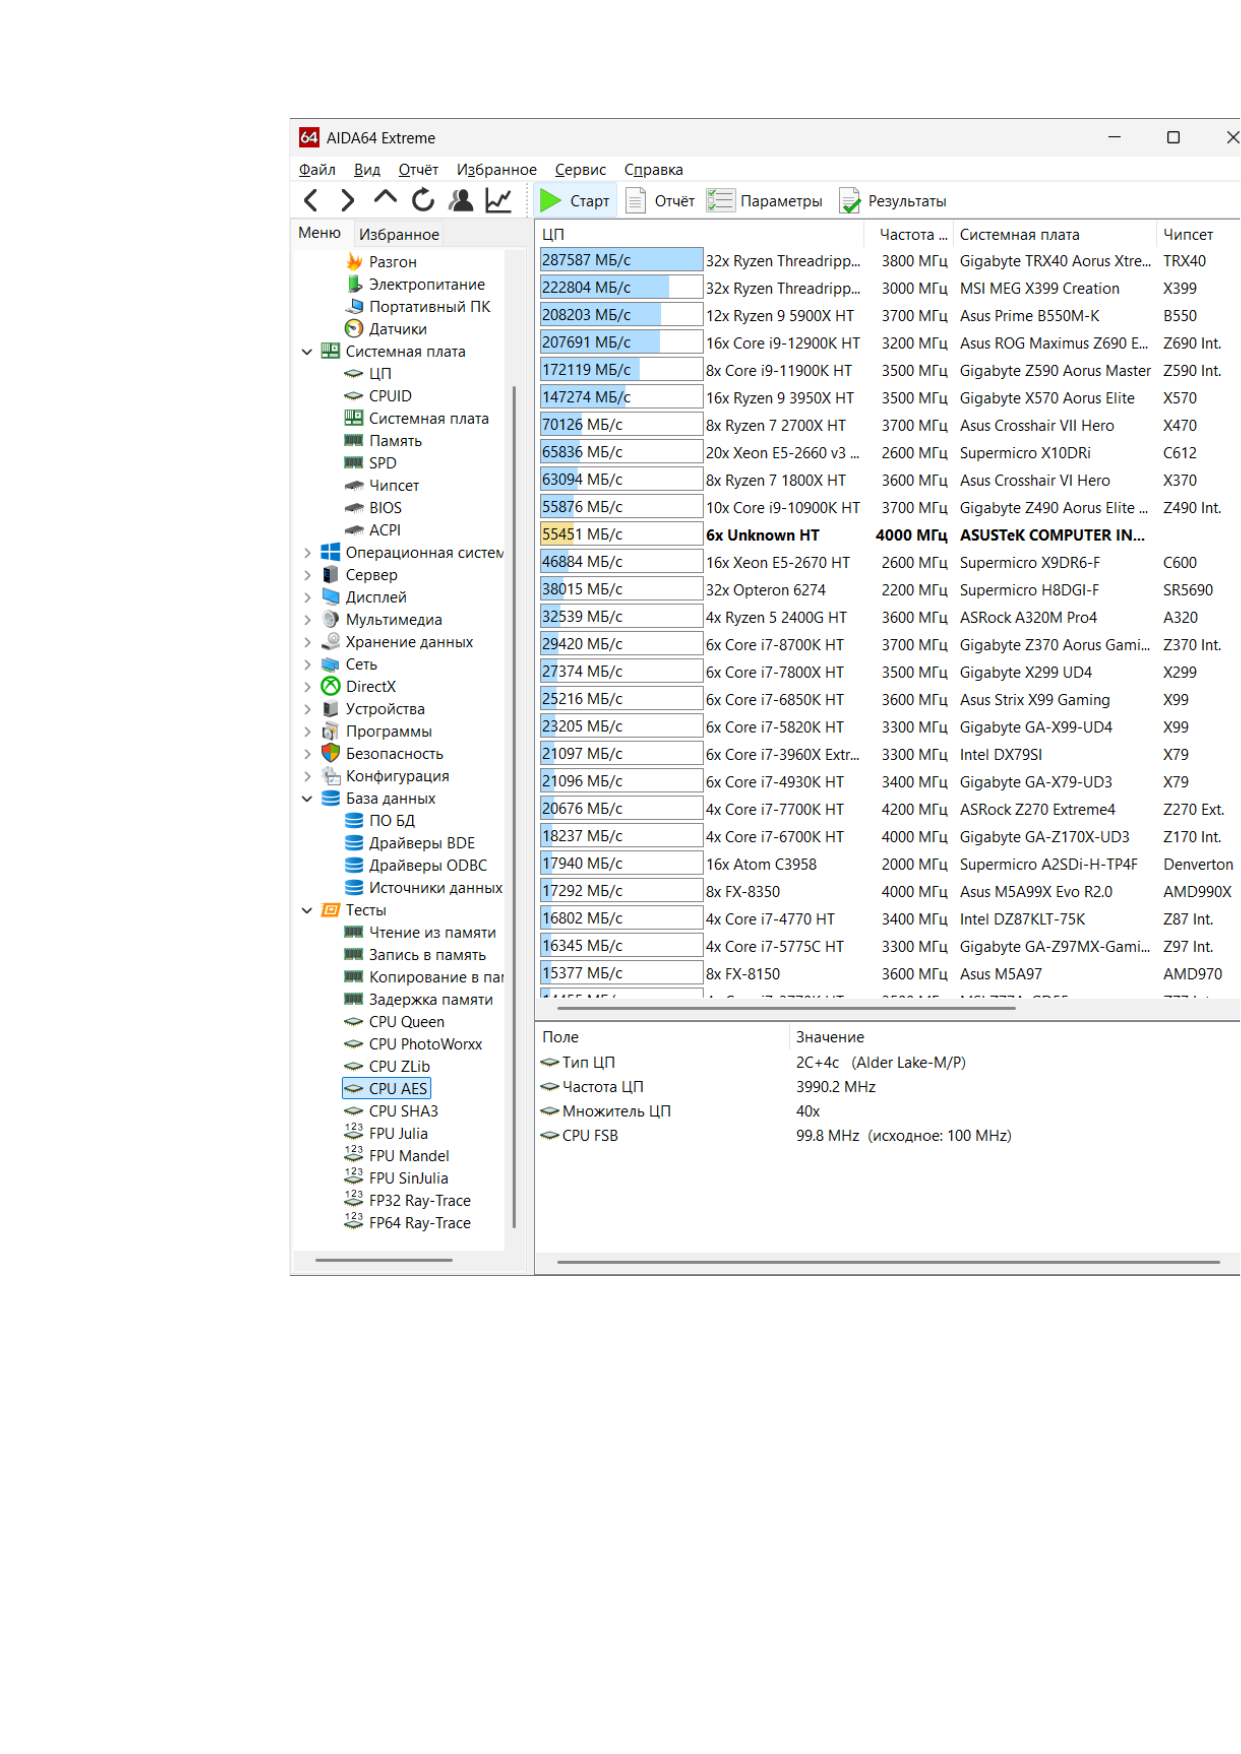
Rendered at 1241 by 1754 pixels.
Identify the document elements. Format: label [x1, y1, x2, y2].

picture [289, 118, 1241, 1276]
